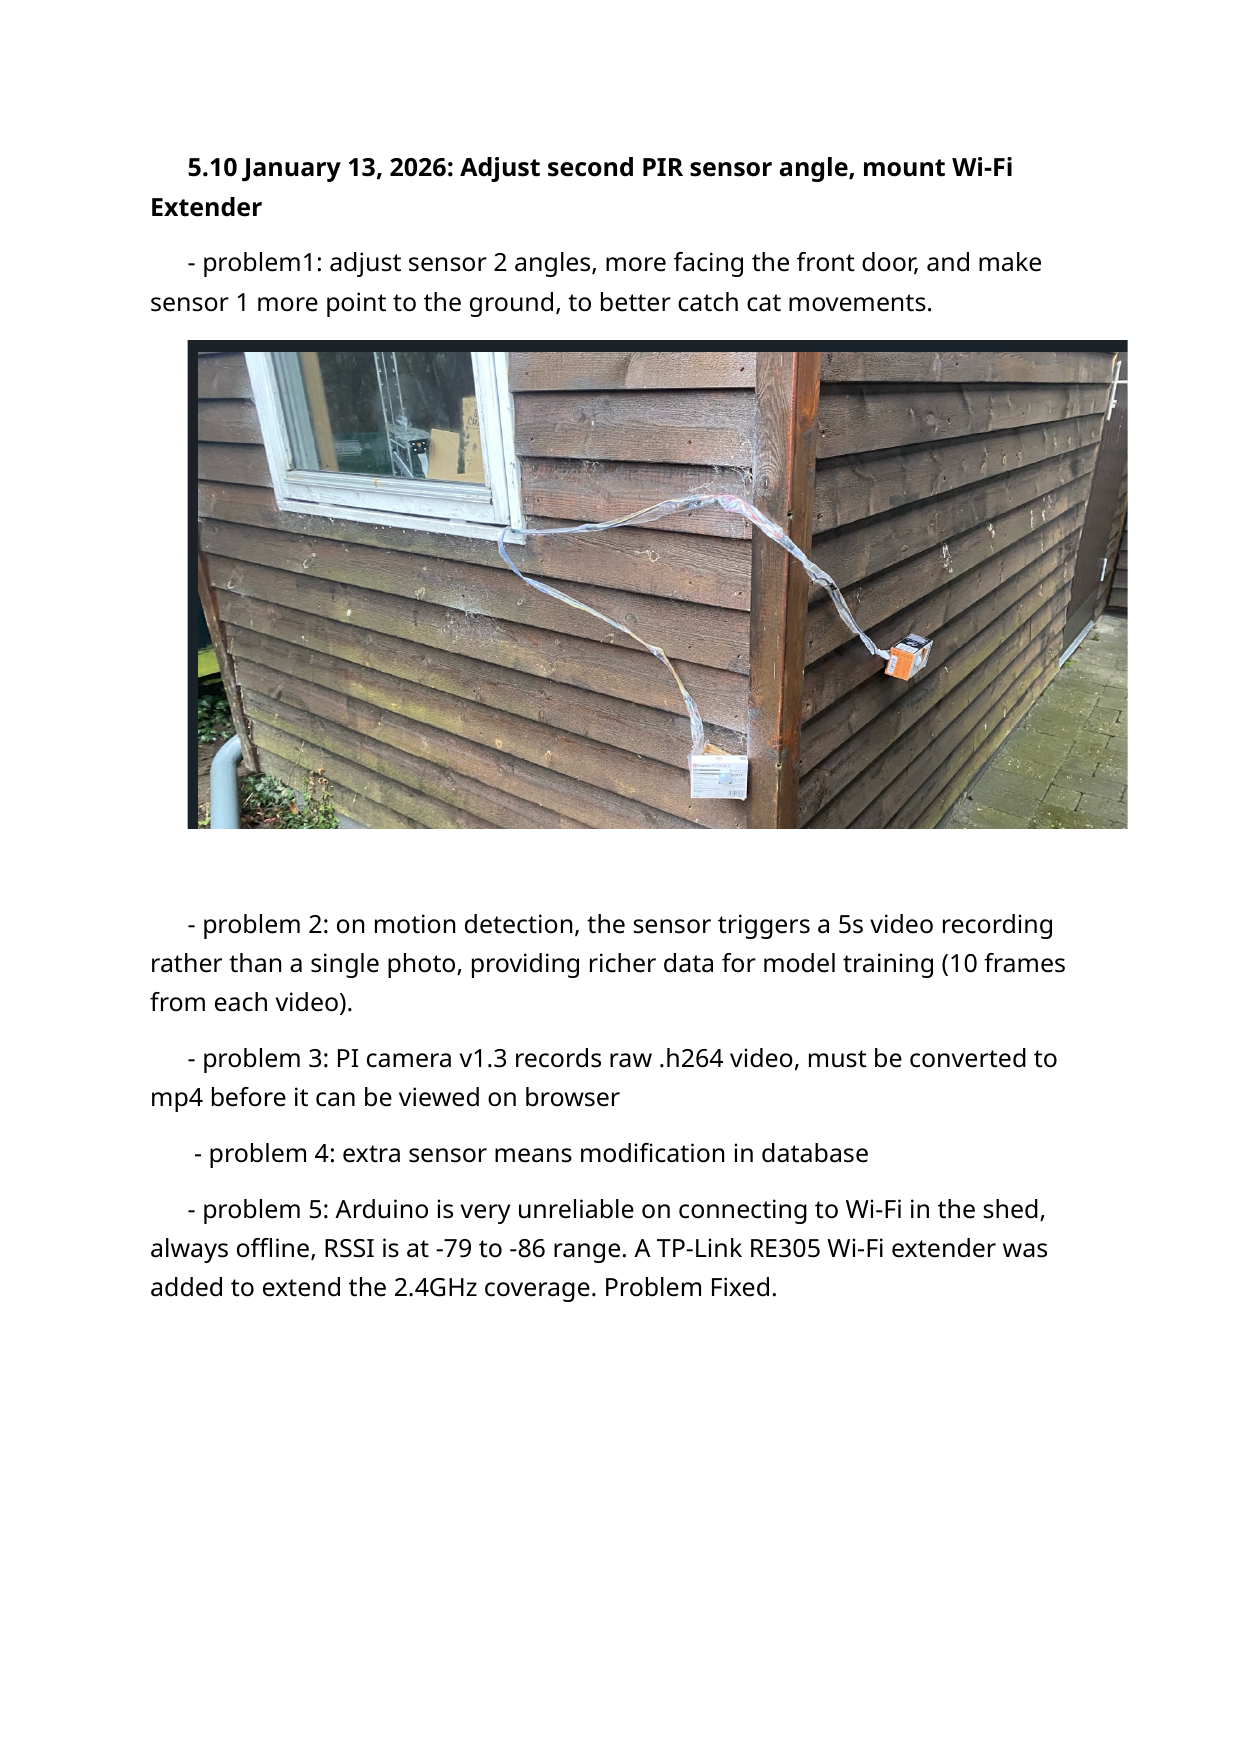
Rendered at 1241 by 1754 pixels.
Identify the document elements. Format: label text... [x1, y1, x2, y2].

picture [187, 340, 1128, 829]
text - problem 5: Arduino is very unreliable on connecting to Wi-Fi in the shed, always offline, RSSI is at -79 to -86 range. A TP-Link RE305 Wi-Fi extender was added to extend the 2.4GHz coverage. Problem Fixed. [150, 1191, 1090, 1304]
text - problem1: adjust sensor 2 angles, more facing the front door, and make sensor 1 more point to the ground, to better catch cat movements. [150, 245, 1090, 318]
text - problem 2: on motion detection, the sensor triggers a 5s video recording rather than a single photo, providing richer data for model training (10 frames from each video). [150, 906, 1090, 1019]
text - problem 3: PI camera v1.3 records raw .h264 video, must be converted to mp4 before it can be viewed on browser [150, 1041, 1090, 1114]
text 5.10 January 13, 2026: Adjust second PIR sensor angle, mount Wi-Fi Extender [150, 150, 1090, 223]
text - problem 4: extra sensor means modification in database [150, 1136, 1090, 1169]
